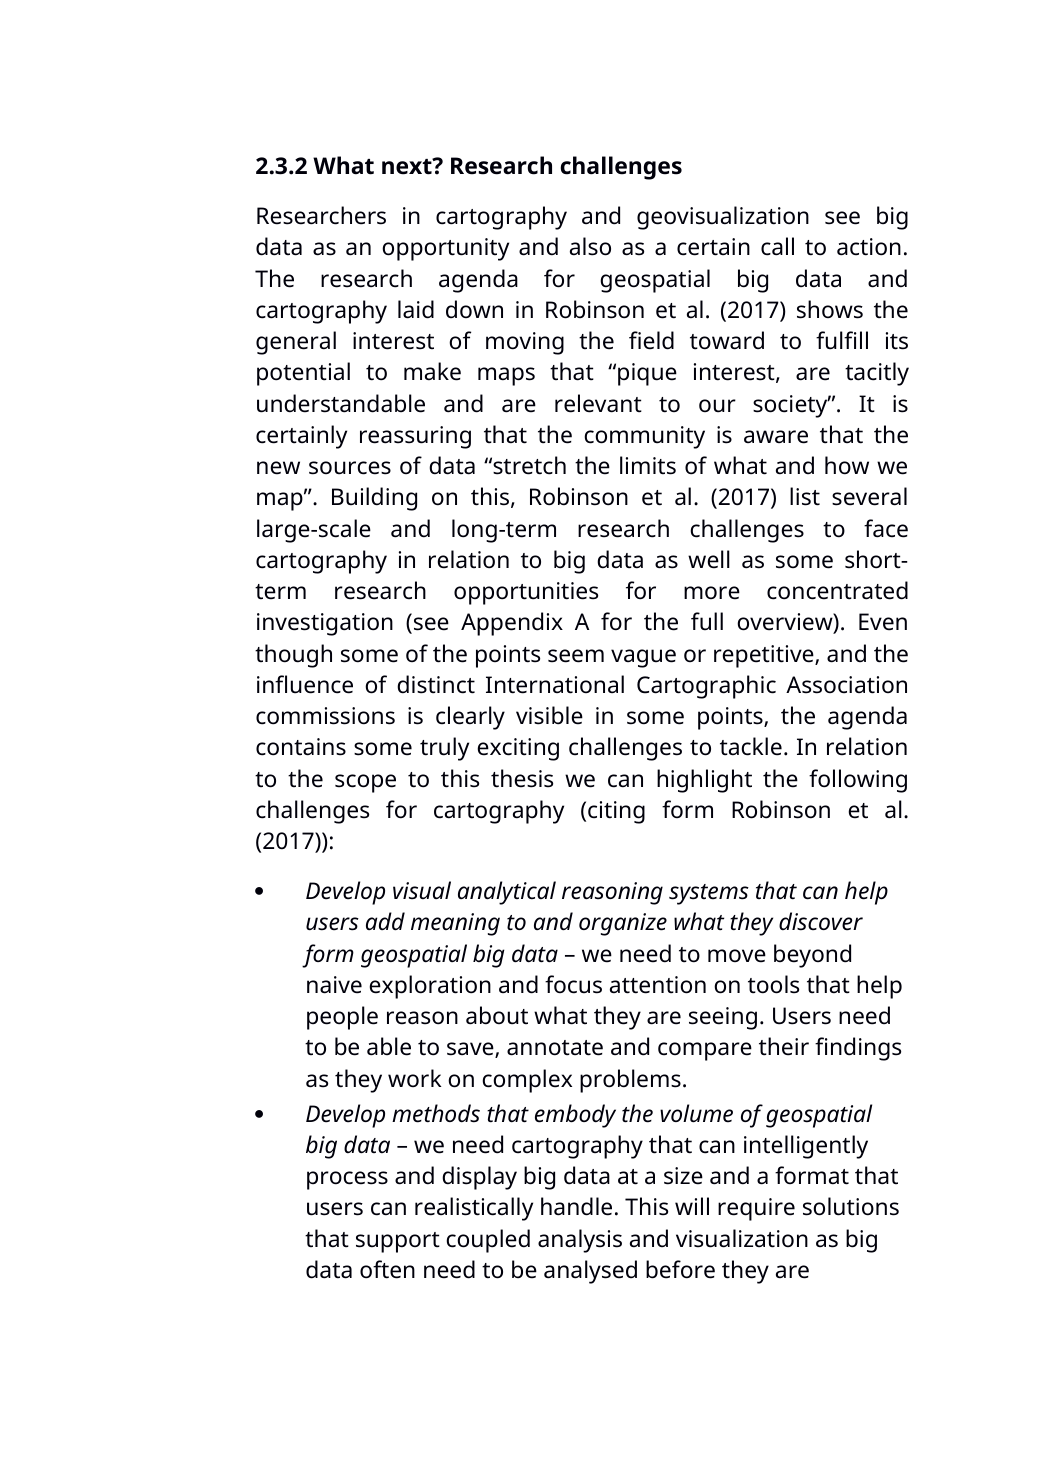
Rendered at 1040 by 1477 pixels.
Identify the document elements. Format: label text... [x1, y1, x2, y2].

text Researchers in cartography and geovisualization see big data as an opportunity and also as a certain call to action. The research agenda for geospatial big data and cartography laid down in Robinson et al. (2017) shows the general interest of moving the field toward to fulfill its potential to make maps that “pique interest, are tacitly understandable and are relevant to our society”. It is certainly reassuring that the community is aware that the new sources of data “stretch the limits of what and how we map”. Building on this, Robinson et al. (2017) list several large-scale and long-term research challenges to face cartography in relation to big data as well as some short-term research opportunities for more concentrated investigation (see Appendix A for the full overview). Even though some of the points seem vague or repetitive, and the influence of distinct International Cartographic Association commissions is clearly visible in some points, the agenda contains some truly exciting challenges to tackle. In relation to the scope to this thesis we can highlight the following challenges for cartography (citing form Robinson et al. (2017)): [255, 200, 910, 856]
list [255, 1097, 910, 1285]
list Develop visual analytical reasoning systems that can help users add meaning to and organize what they discover form geospatial big data – we need to move beyond naive exploration and focus attention on tools that help people reason about what they are seeing. Users need to be able to save, annotate and compare their findings as they work on complex problems. [255, 875, 910, 1094]
subtitle 2.3.2 What next? Research challenges [255, 150, 910, 181]
